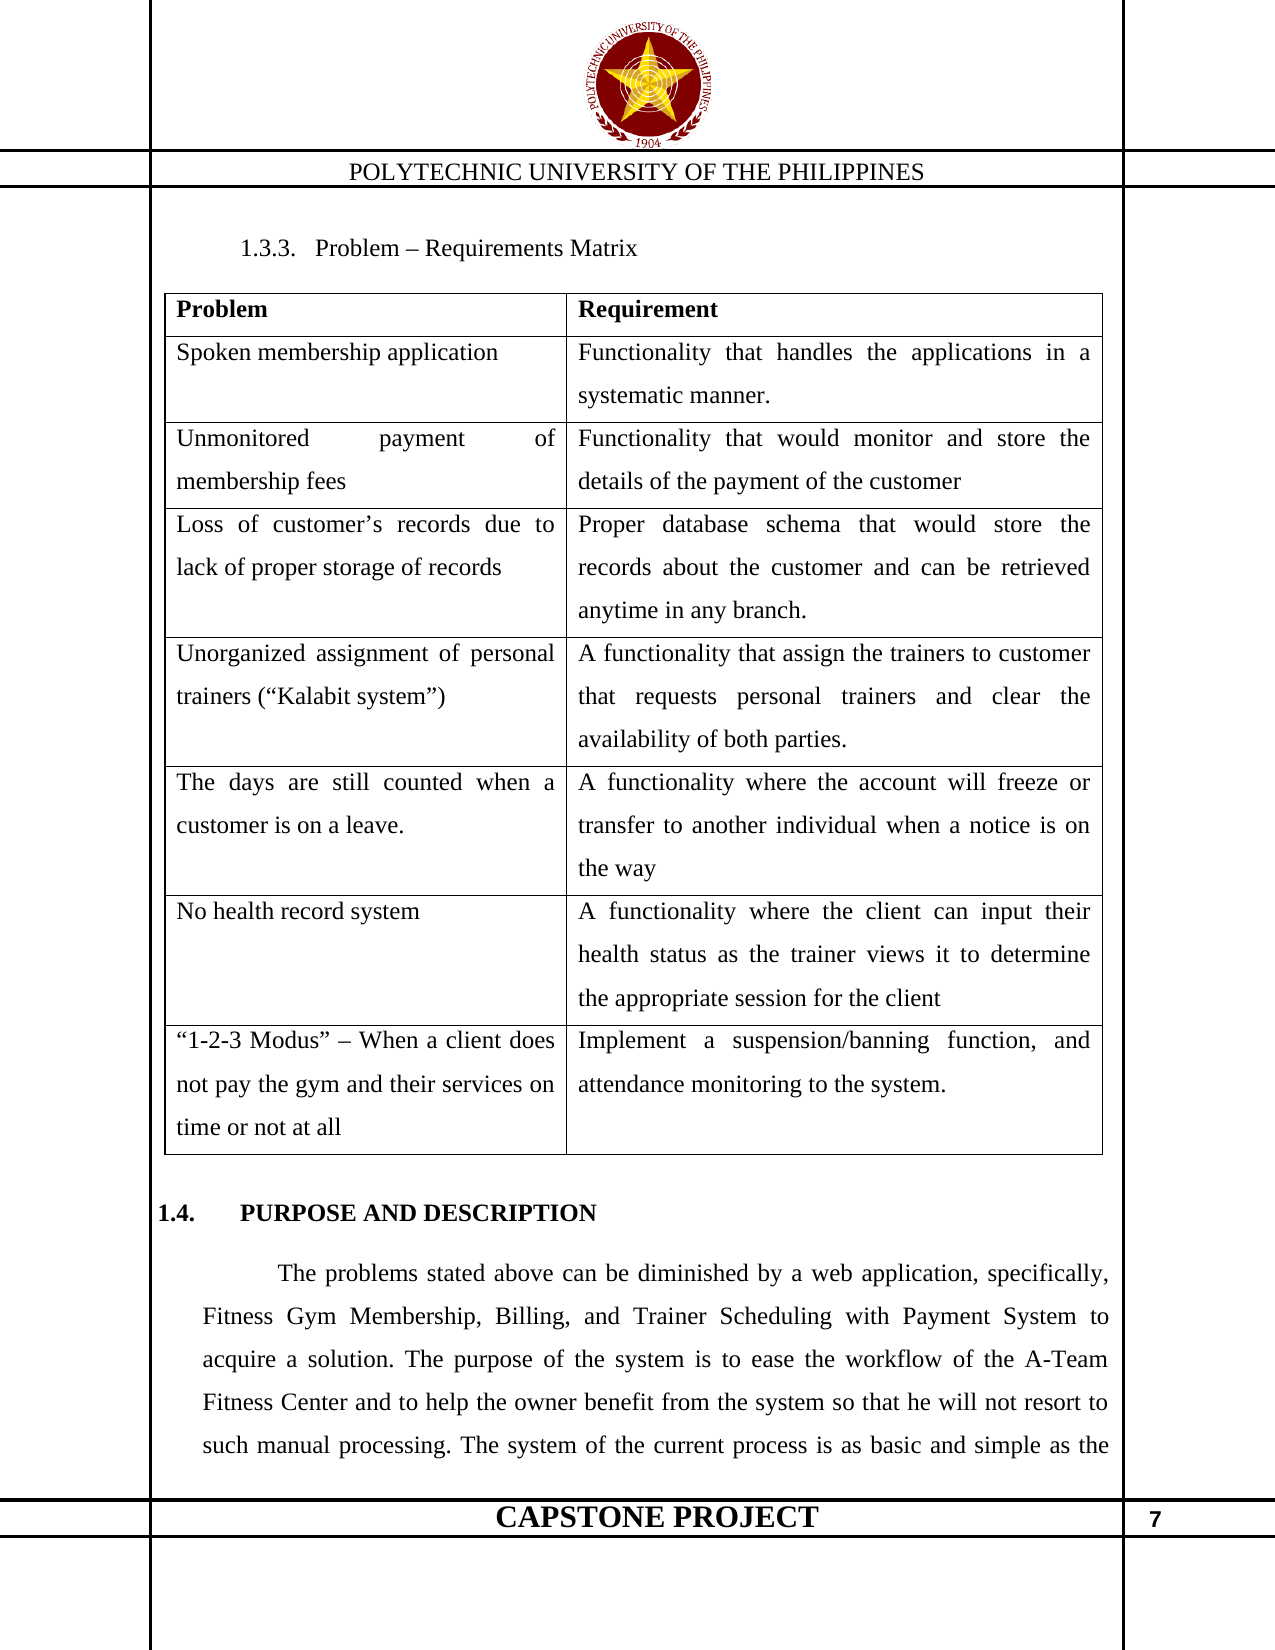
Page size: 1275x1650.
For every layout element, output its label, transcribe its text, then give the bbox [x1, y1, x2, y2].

list Problem – Requirements Matrix [240, 233, 1110, 262]
table_cell Functionality that handles the applications in a systematic manner. [567, 337, 1102, 422]
table_cell No health record system [166, 896, 566, 1024]
table_header Problem [166, 294, 566, 336]
table_cell Functionality that would monitor and store the details of the payment of the customer [567, 423, 1102, 508]
table_cell A functionality that assign the trainers to customer that requests personal trainers and clear the availability of both parties. [567, 638, 1102, 766]
table_header Requirement [567, 294, 1102, 336]
table_cell Proper database schema that would store the records about the customer and can be retrieved anytime in any branch. [567, 509, 1102, 637]
table_cell A functionality where the account will freeze or transfer to another individual when a notice is on the way [567, 767, 1102, 895]
table_cell Unmonitored payment of membership fees [166, 423, 566, 508]
table_cell Loss of customer’s records due to lack of proper storage of records [166, 509, 566, 637]
table_cell Spoken membership application [166, 337, 566, 422]
table_cell A functionality where the client can input their health status as the trainer views it to determine the appropriate session for the client [567, 896, 1102, 1024]
table_cell Implement a suspension/banning function, and attendance monitoring to the system. [567, 1026, 1102, 1154]
table_cell Unorganized assignment of personal trainers (“Kalabit system”) [166, 638, 566, 766]
picture [583, 20, 712, 149]
table_cell “1-2-3 Modus” – When a client does not pay the gym and their services on time or not at all [166, 1026, 566, 1154]
list Purpose and Description [157, 1198, 1110, 1227]
table_cell The days are still counted when a customer is on a leave. [166, 767, 566, 895]
